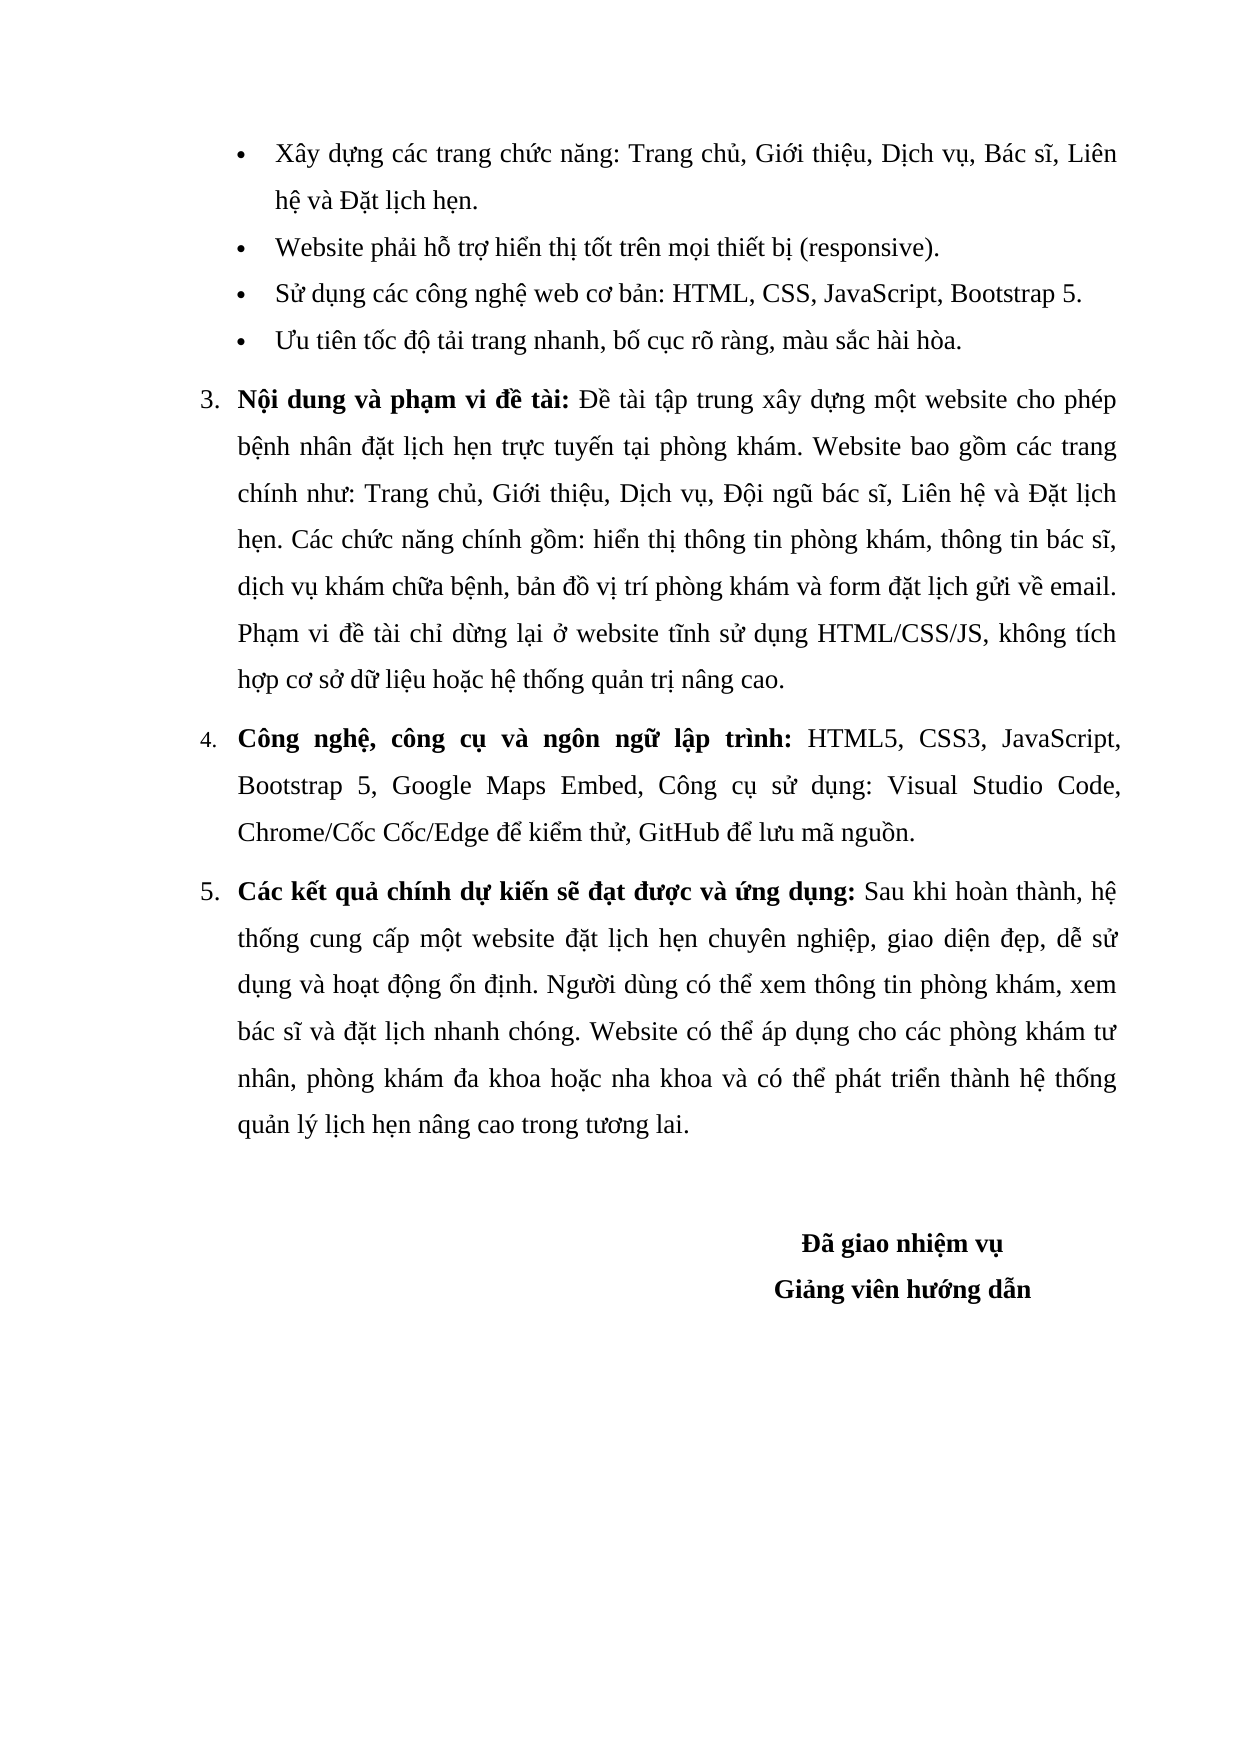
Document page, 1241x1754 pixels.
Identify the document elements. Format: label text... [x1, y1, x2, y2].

text Đã giao nhiệm vụ Giảng viên hướng dẫn [774, 1227, 1071, 1305]
list Website phải hỗ trợ hiển thị tốt trên mọi thiết bị (responsive). [237, 231, 1122, 262]
list Sử dụng các công nghệ web cơ bản: HTML, CSS, JavaScript, Bootstrap 5. [237, 277, 1122, 309]
list Xây dựng các trang chức năng: Trang chủ, Giới thiệu, Dịch vụ, Bác sĩ, Liên hệ và Đặt lịch hẹn. [237, 137, 1118, 215]
list Nội dung và phạm vi đề tài: Đề tài tập trung xây dựng một website cho phép bệnh nhân đặt lịch hẹn trực tuyến tại phòng khám. Website bao gồm các trang chính như: Trang chủ, Giới thiệu, Dịch vụ, Đội ngũ bác sĩ, Liên hệ và Đặt lịch hẹn. Các chức năng chính gồm: hiển thị thông tin phòng khám, thông tin bác sĩ, dịch vụ khám chữa bệnh, bản đồ vị trí phòng khám và form đặt lịch gửi về email. Phạm vi đề tài chỉ dừng lại ở website tĩnh sử dụng HTML/CSS/JS, không tích hợp cơ sở dữ liệu hoặc hệ thống quản trị nâng cao. [200, 383, 1118, 694]
list Ưu tiên tốc độ tải trang nhanh, bố cục rõ ràng, màu sắc hài hòa. [237, 324, 1122, 355]
list Công nghệ, công cụ và ngôn ngữ lập trình: HTML5, CSS3, JavaScript, Bootstrap 5, Google Maps Embed, Công cụ sử dụng: Visual Studio Code, Chrome/Cốc Cốc/Edge để kiểm thử, GitHub để lưu mã nguồn. [200, 722, 1122, 847]
list Các kết quả chính dự kiến sẽ đạt được và ứng dụng: Sau khi hoàn thành, hệ thống cung cấp một website đặt lịch hẹn chuyên nghiệp, giao diện đẹp, dễ sử dụng và hoạt động ổn định. Người dùng có thể xem thông tin phòng khám, xem bác sĩ và đặt lịch nhanh chóng. Website có thể áp dụng cho các phòng khám tư nhân, phòng khám đa khoa hoặc nha khoa và có thể phát triển thành hệ thống quản lý lịch hẹn nâng cao trong tương lai. [200, 875, 1118, 1139]
